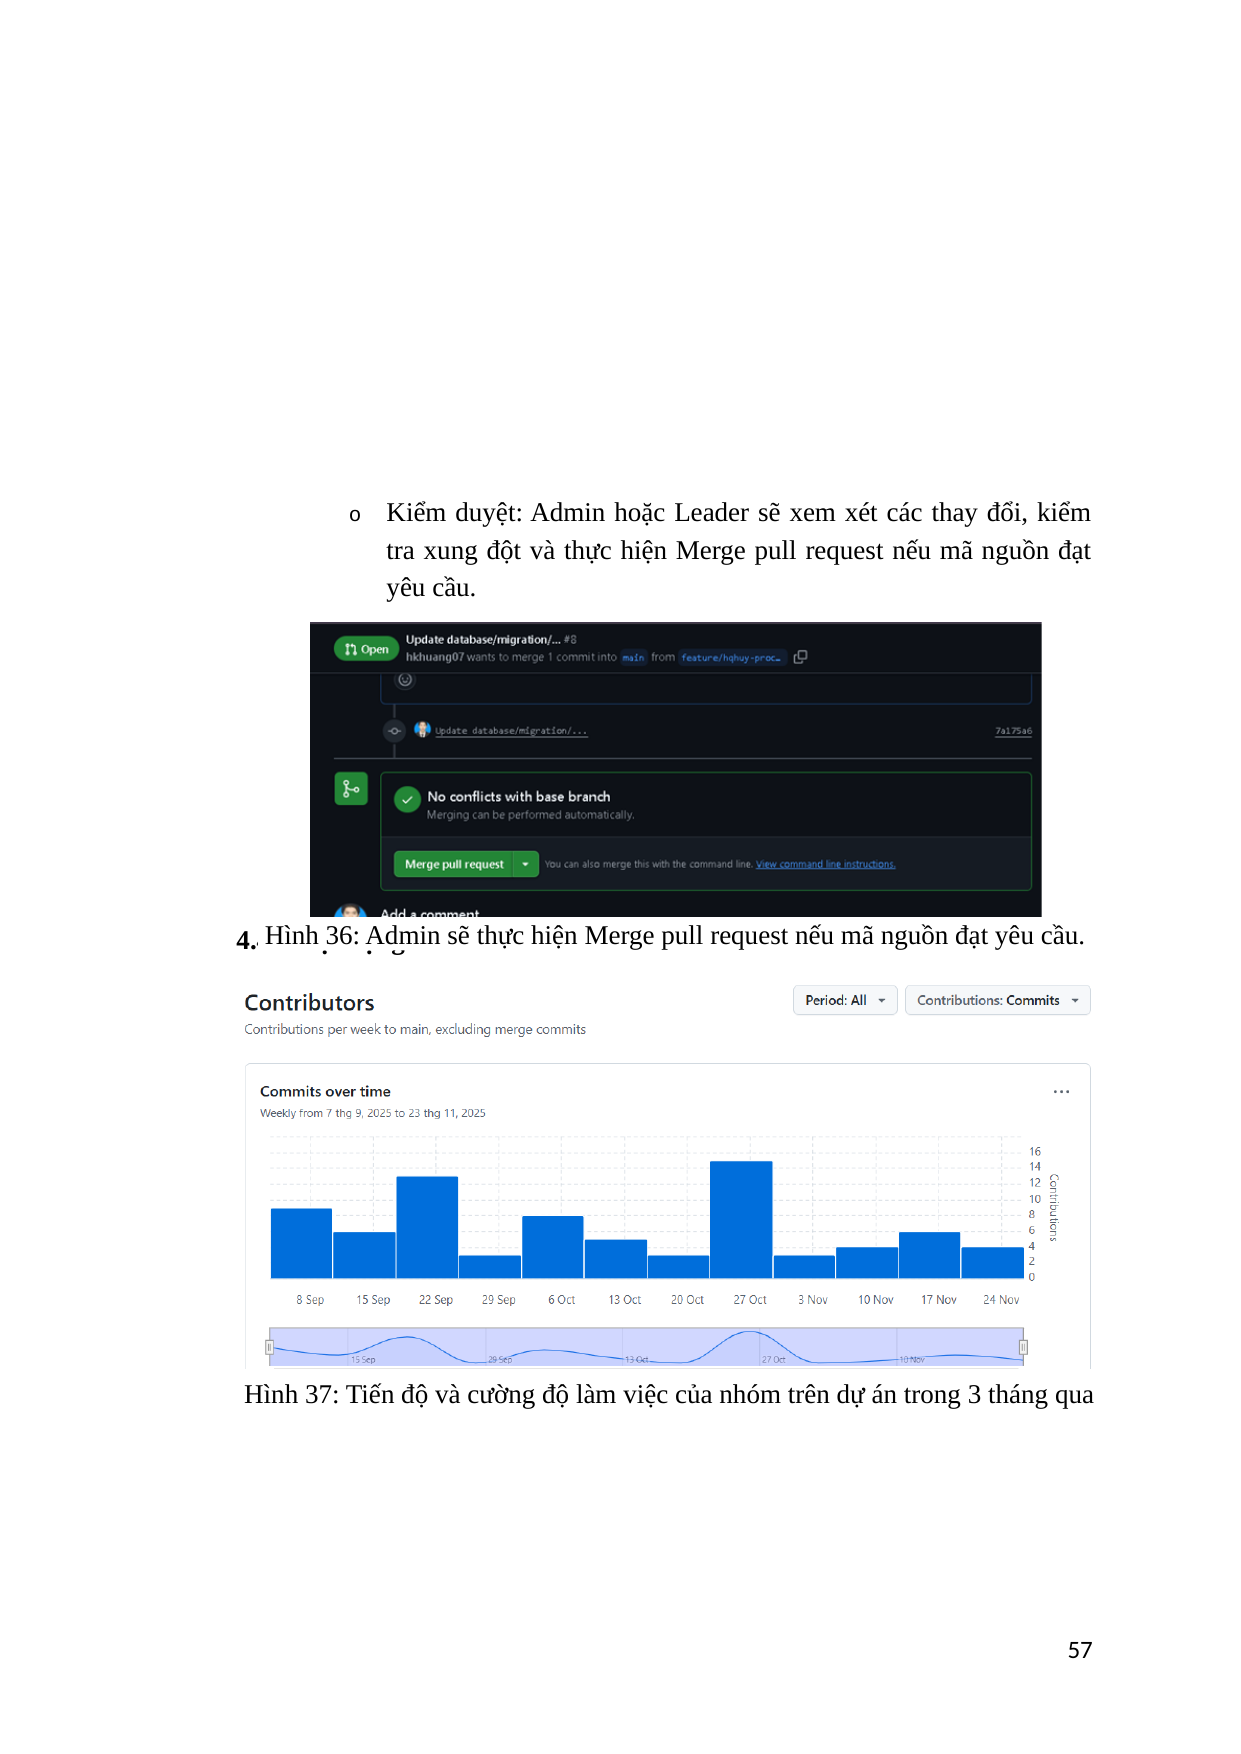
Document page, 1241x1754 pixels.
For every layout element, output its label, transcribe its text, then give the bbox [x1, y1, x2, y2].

picture [236, 973, 1093, 1369]
list Kiểm duyệt: Admin hoặc Leader sẽ xem xét các thay đổi, kiểm tra xung đột và thực hiện Merge pull request nếu mã nguồn đạt yêu cầu. [349, 496, 1092, 602]
subtitle 4.4. Hoạt động nhóm [236, 924, 394, 955]
picture [310, 622, 1049, 917]
